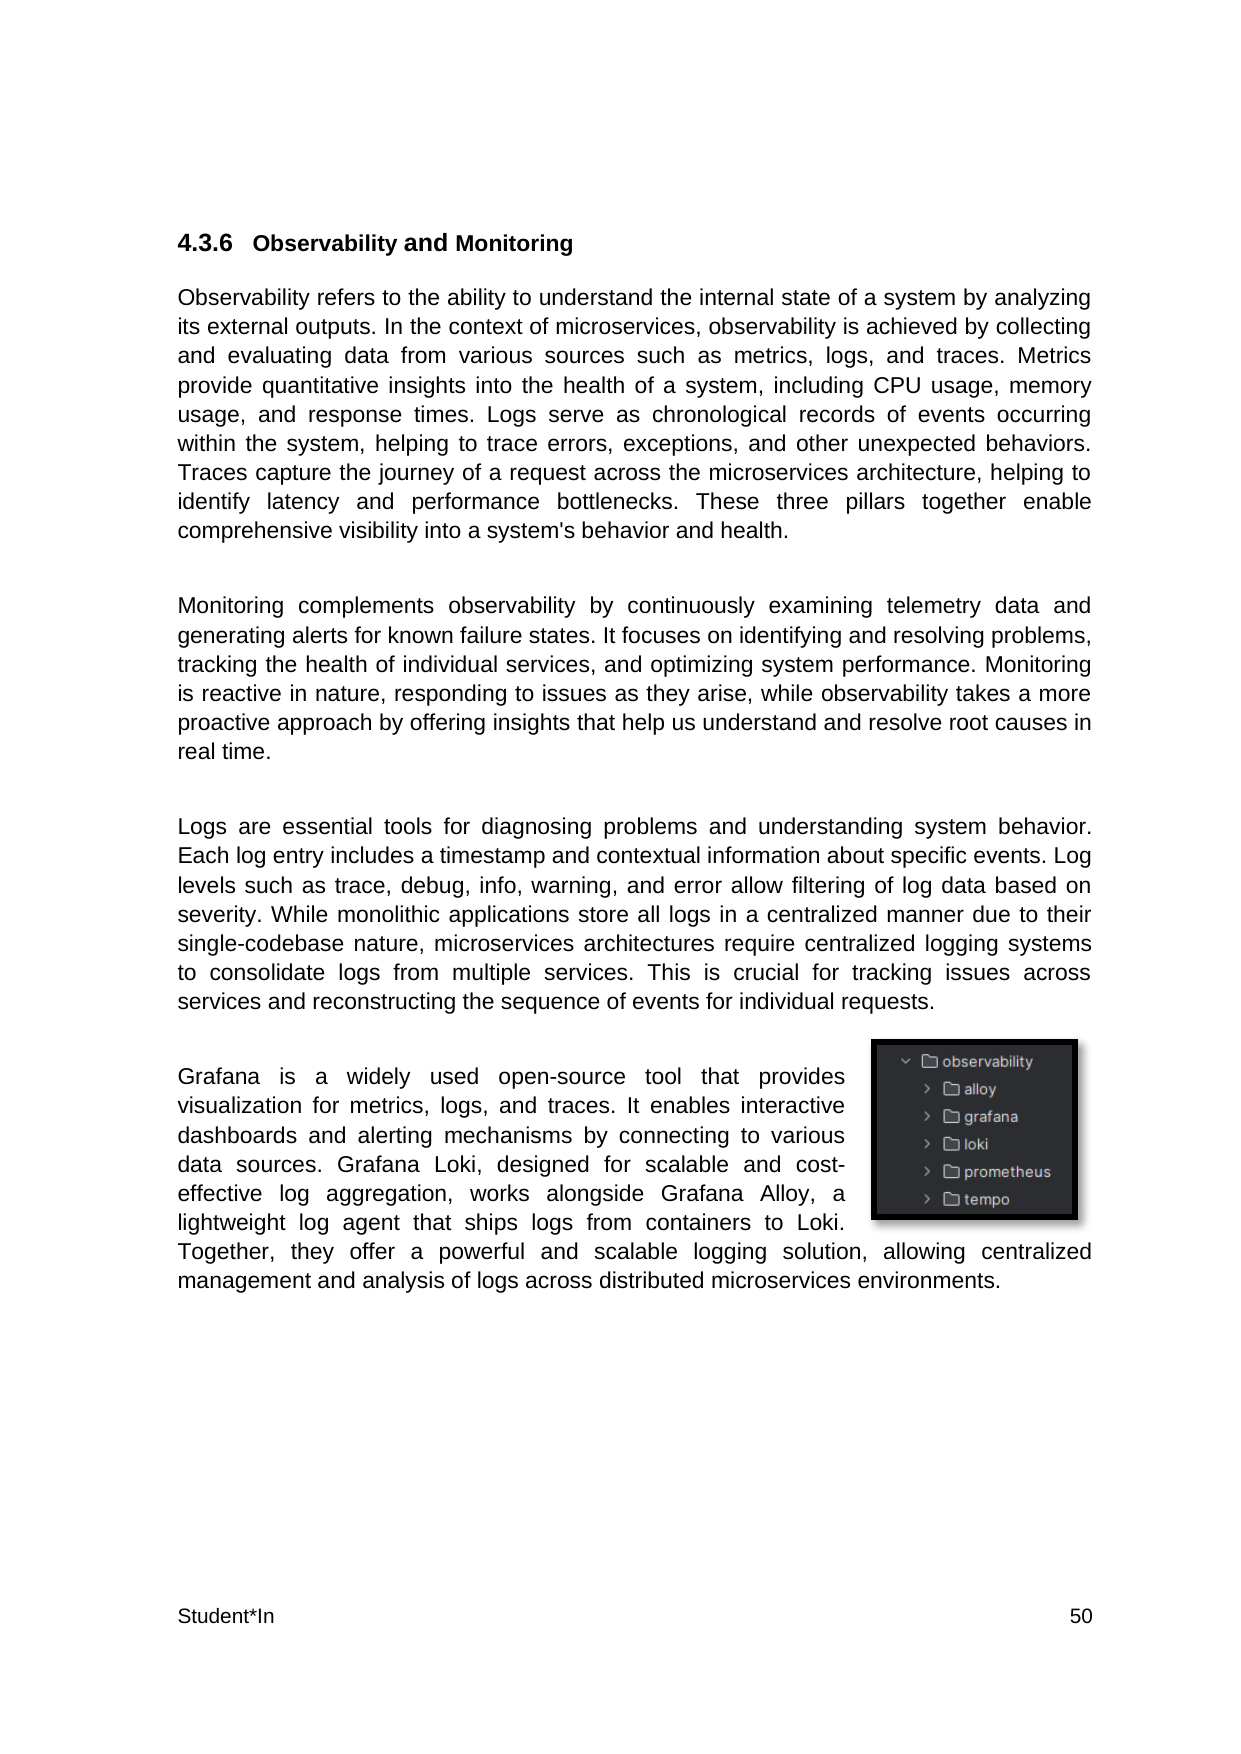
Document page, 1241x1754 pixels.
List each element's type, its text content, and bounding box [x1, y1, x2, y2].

text Grafana is a widely used open-source tool that provides visualization for metrics, logs, and traces. It enables interactive dashboards and alerting mechanisms by connecting to various data sources. Grafana Loki, designed for scalable and cost-effective log aggregation, works alongside Grafana Alloy, a lightweight log agent that ships logs from containers to Loki. Together, they offer a powerful and scalable logging solution, allowing centralized management and analysis of logs across distributed microservices environments. [177, 1061, 1092, 1294]
text Logs are essential tools for diagnosing problems and understanding system behavior. Each log entry includes a timestamp and contextual information about specific events. Log levels such as trace, debug, info, warning, and error allow filtering of log data based on severity. While monolithic applications store all logs in a centralized manner due to their single-codebase nature, microservices architectures require centralized logging systems to consolidate logs from multiple services. This is crucial for tracking issues across services and reconstructing the sequence of events for individual requests. [177, 811, 1092, 1015]
text Observability refers to the ability to understand the internal state of a system by analyzing its external outputs. In the context of microservices, observability is achieved by collecting and evaluating data from various sources such as metrics, logs, and traces. Metrics provide quantitative insights into the health of a system, including CPU usage, memory usage, and response times. Logs serve as chronological records of events occurring within the system, helping to trace errors, exceptions, and other unexpected behaviors. Traces capture the journey of a request across the microservices architecture, helping to identify latency and performance bottlenecks. These three pillars together enable comprehensive visibility into a system's behavior and health. [177, 281, 1092, 544]
text Monitoring complements observability by continuously examining telemetry data and generating alerts for known failure states. It focuses on identifying and resolving problems, tracking the health of individual services, and optimizing system performance. Monitoring is reactive in nature, responding to issues as they arise, while observability takes a more proactive approach by offering insights that help us understand and resolve root causes in real time. [177, 590, 1092, 765]
subtitle Observability and Monitoring [177, 227, 1092, 256]
picture [877, 1045, 1072, 1214]
